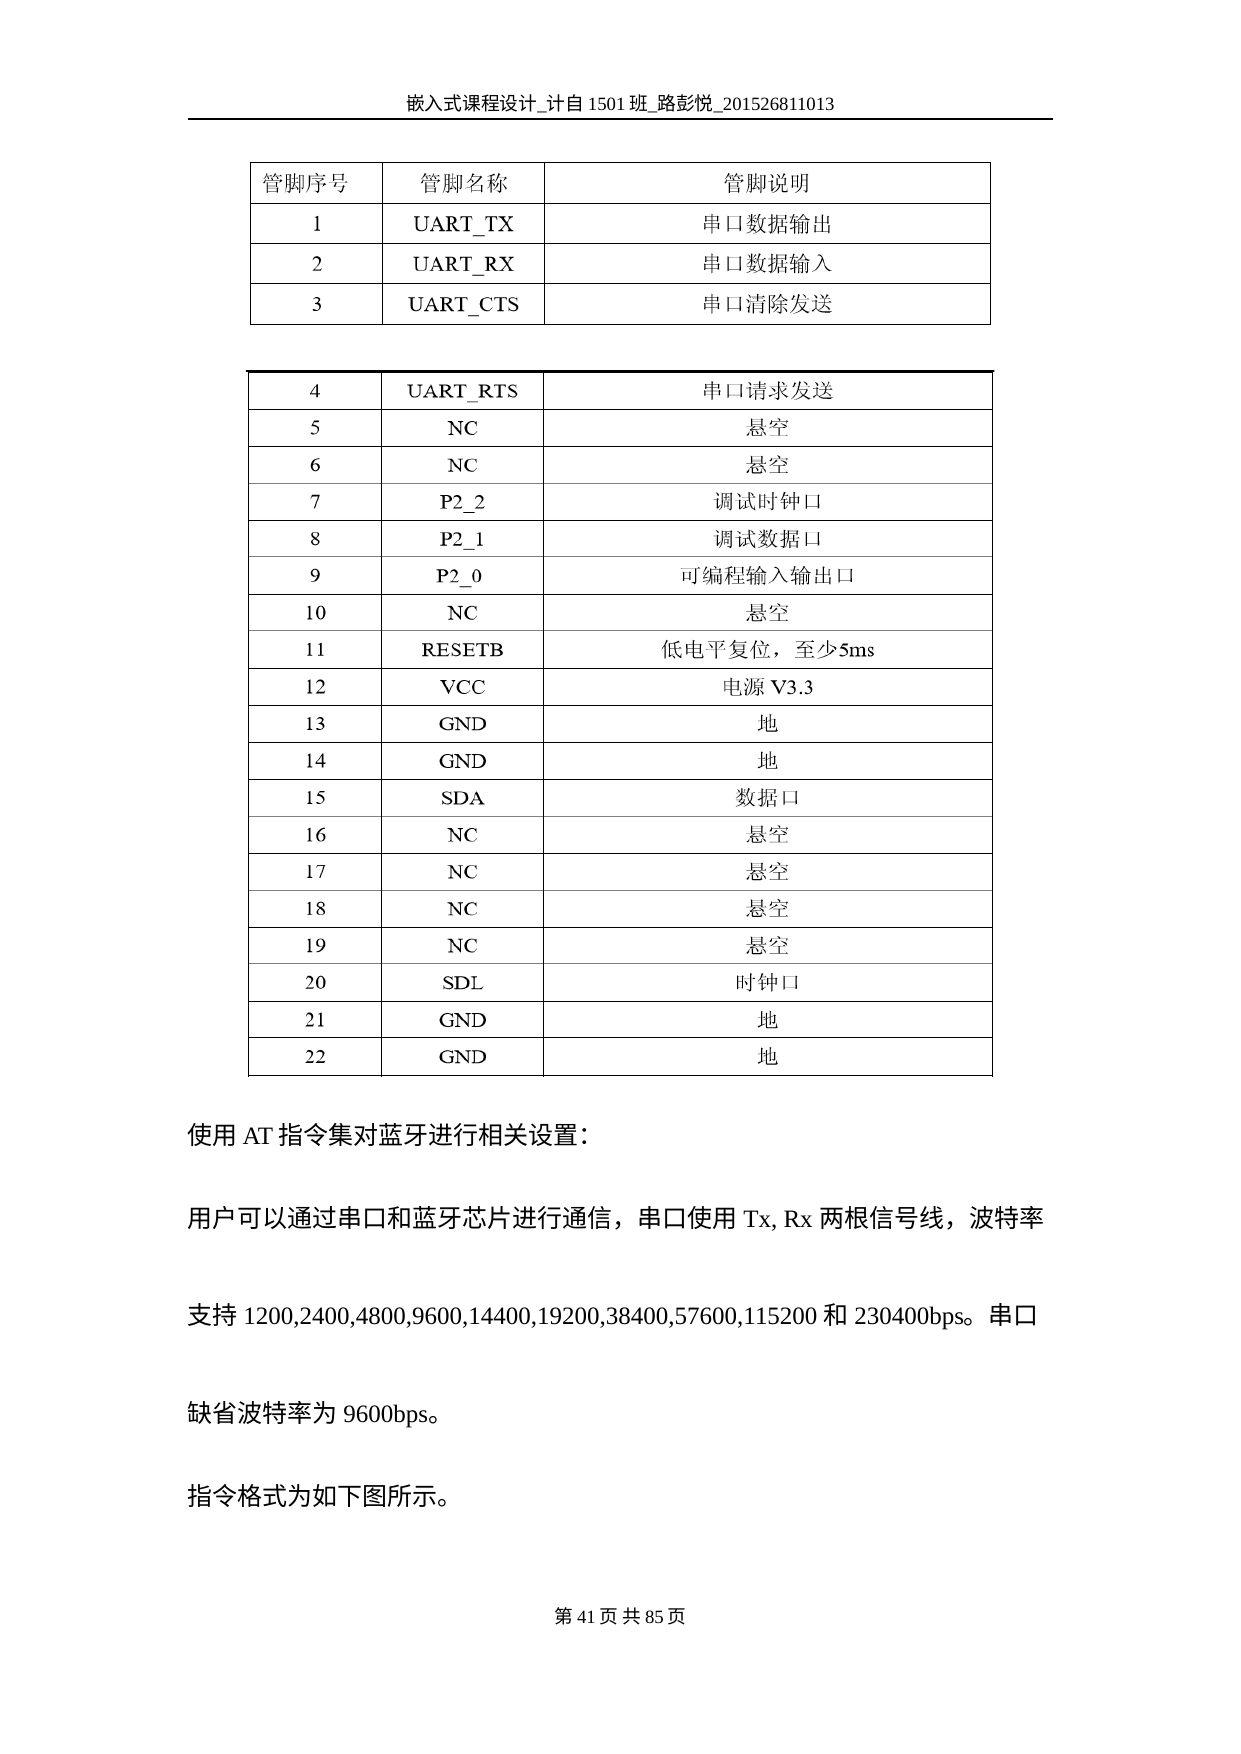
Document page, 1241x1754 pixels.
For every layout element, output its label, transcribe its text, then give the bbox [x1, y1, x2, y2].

text 用户可以通过串口和蓝牙芯片进行通信，串口使用 Tx, Rx 两根信号线，波特率支持 1200,2400,4800,9600,14400,19200,38400,57600,115200 和 230400bps。串口缺省波特率为 9600bps。 [187, 1184, 1053, 1444]
picture [248, 161, 992, 326]
picture [245, 370, 995, 1077]
text 指令格式为如下图所示。 [187, 1462, 1053, 1527]
text 使用AT指令集对蓝牙进行相关设置： [187, 1101, 1053, 1166]
